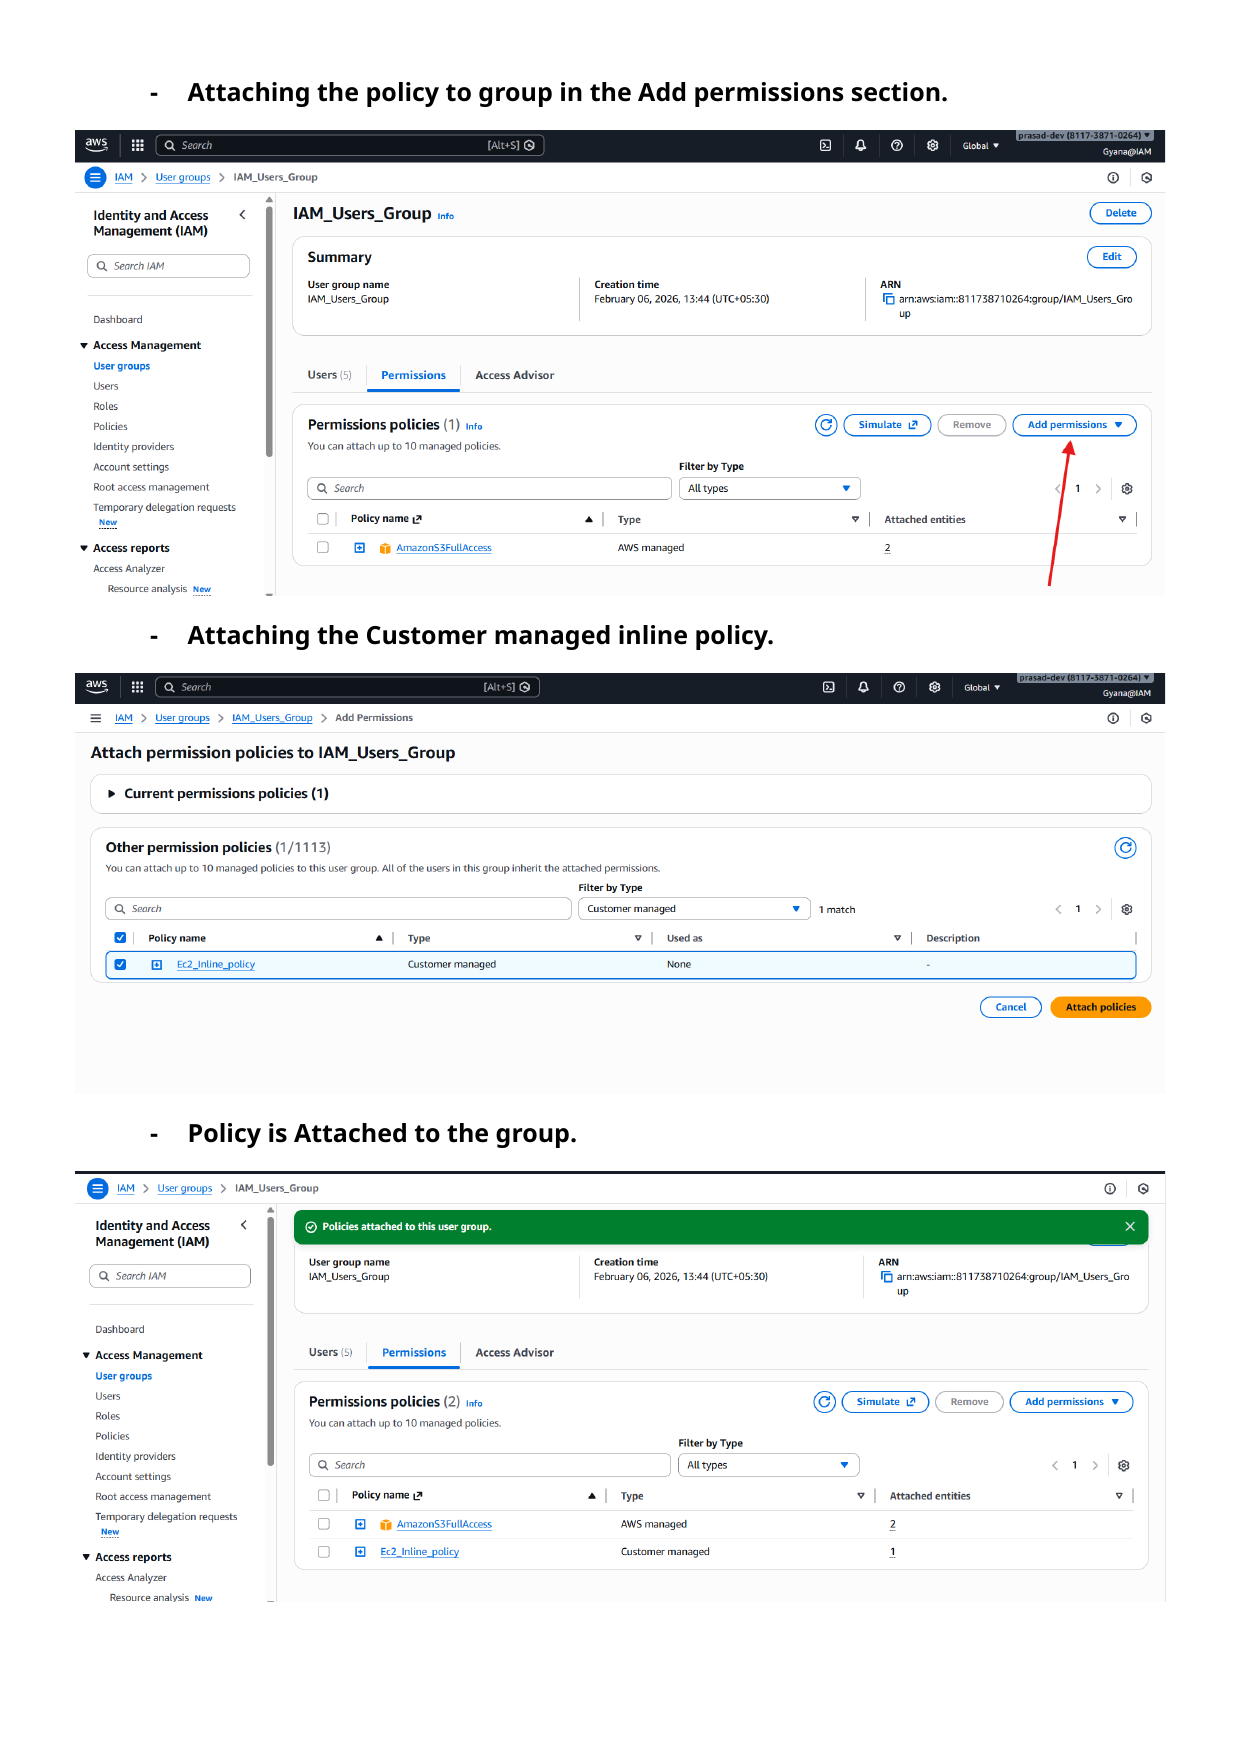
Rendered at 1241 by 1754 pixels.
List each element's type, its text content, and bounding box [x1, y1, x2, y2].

list Policy is Attached to the group. [150, 1115, 1165, 1149]
picture [75, 673, 1166, 1094]
list Attaching the Customer managed inline policy. [150, 618, 1165, 652]
picture [75, 1171, 1166, 1602]
picture [75, 130, 1166, 596]
list Attaching the policy to group in the Add permissions section. [150, 75, 1165, 109]
